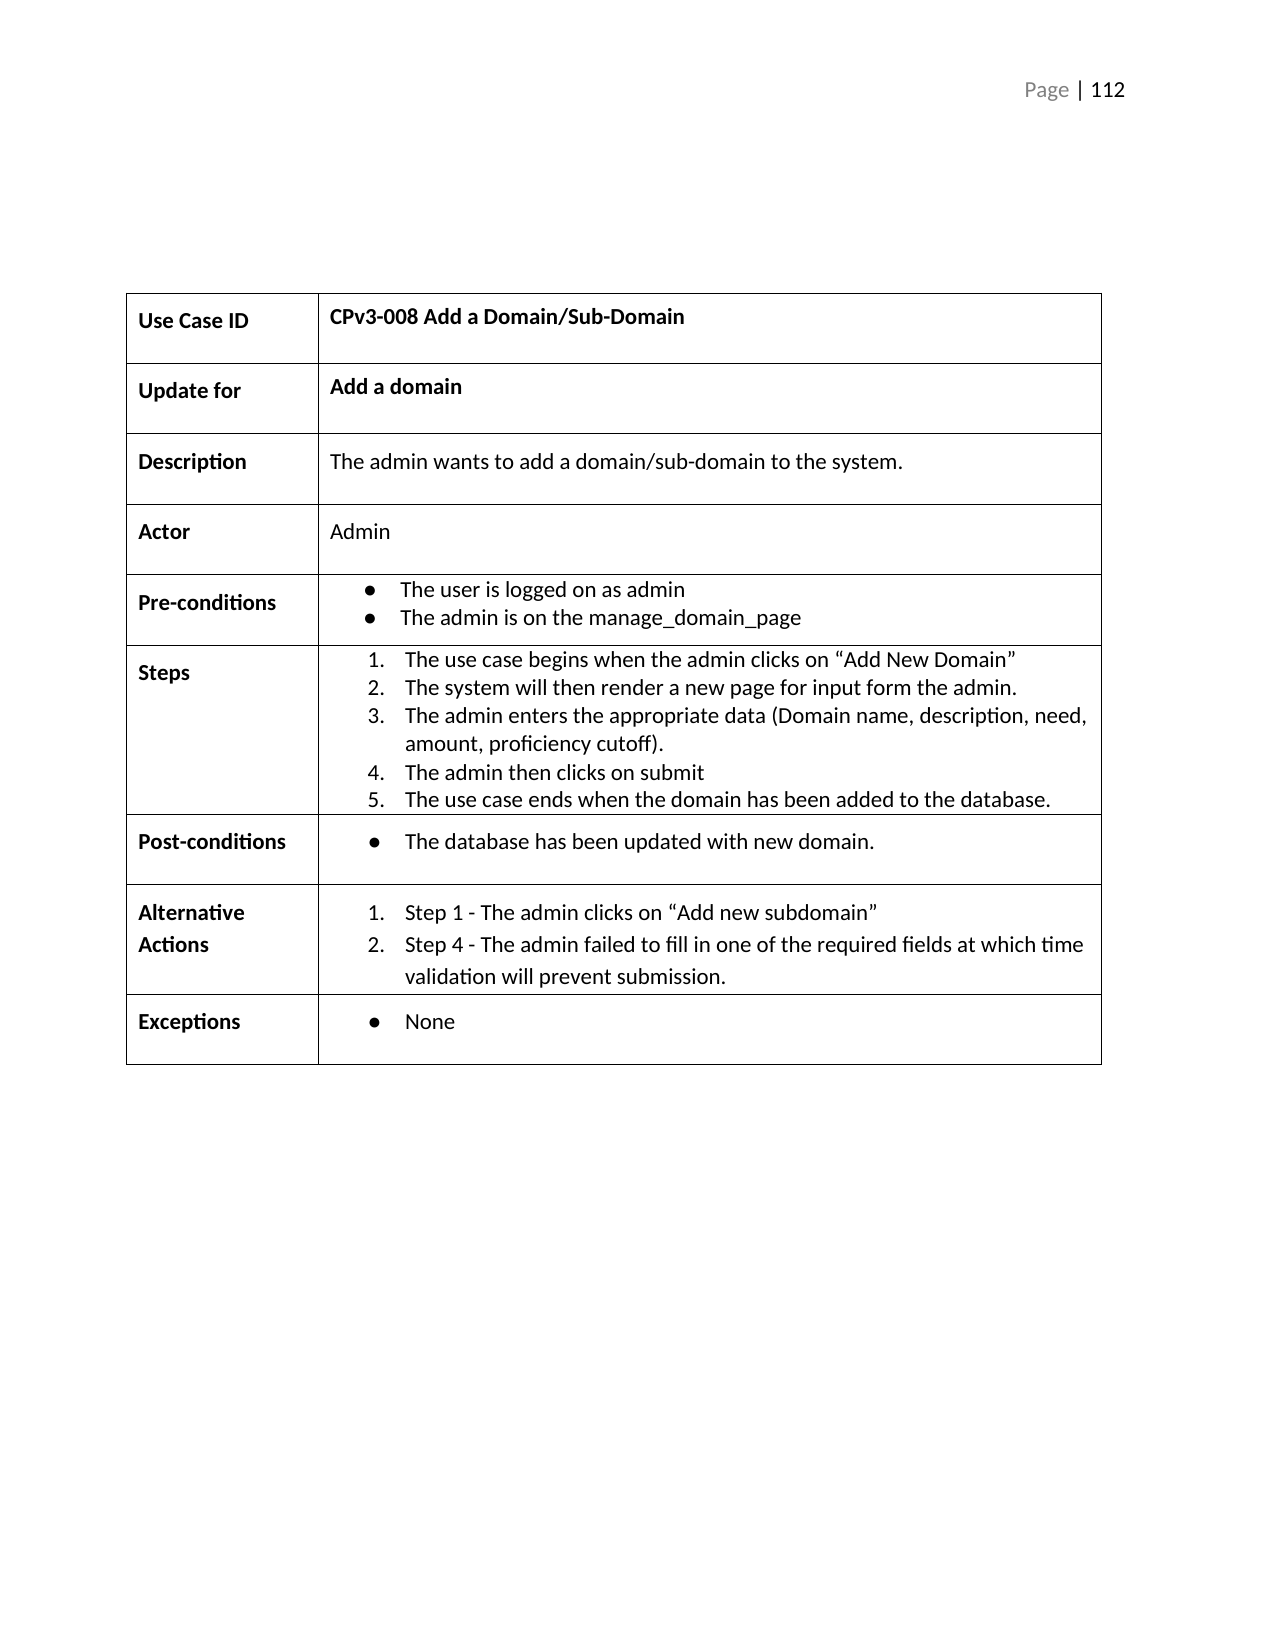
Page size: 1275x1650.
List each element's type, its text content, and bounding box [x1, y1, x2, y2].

table_cell Admin [319, 505, 1101, 574]
table_cell Actor [127, 505, 318, 574]
table_cell Post-conditions [127, 815, 318, 884]
table_cell Step 1 - The admin clicks on “Add new subdomain” Step 4 - The admin failed to fill in one of the required fields at which time validation will prevent submission. [319, 885, 1101, 994]
table_cell Steps [127, 646, 318, 814]
table_cell Exceptions [127, 995, 318, 1064]
table_cell Pre-conditions [127, 575, 318, 644]
table_cell Description [127, 434, 318, 504]
table_header CPv3-008 Add a Domain/Sub-Domain [319, 294, 1101, 363]
table_cell None [319, 995, 1101, 1064]
table_cell The database has been updated with new domain. [319, 815, 1101, 884]
table_cell Update for [127, 364, 318, 433]
table_cell The admin wants to add a domain/sub-domain to the system. [319, 434, 1101, 504]
table_cell The use case begins when the admin clicks on “Add New Domain” The system will then render a new page for input form the admin. The admin enters the appropriate data (Domain name, description, need, amount, proficiency cutoff). The admin then clicks on submit The use case ends when the domain has been added to the database. [319, 646, 1101, 814]
table_cell Add a domain [319, 364, 1101, 433]
table_cell Alternative Actions [127, 885, 318, 994]
table_cell The user is logged on as admin The admin is on the manage_domain_page [319, 575, 1101, 644]
table_header Use Case ID [127, 294, 318, 363]
